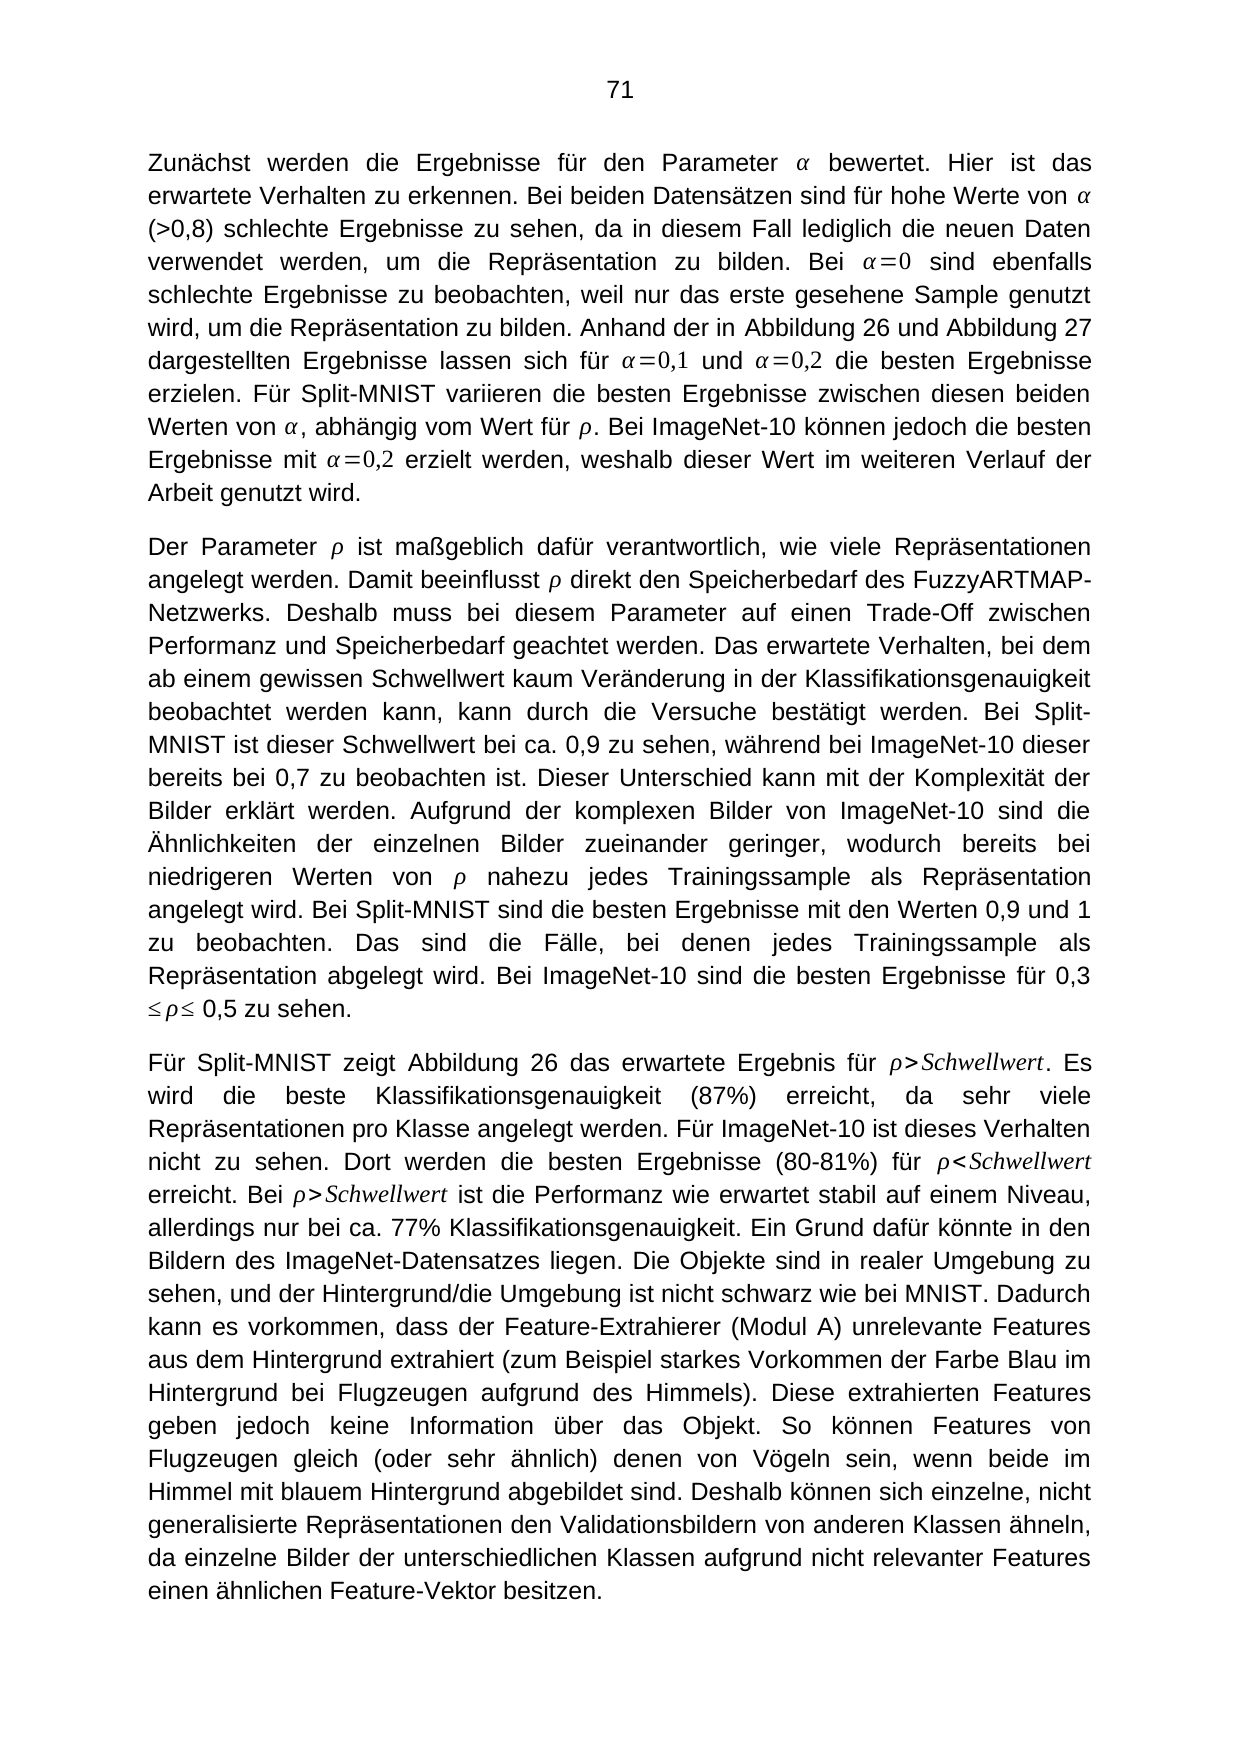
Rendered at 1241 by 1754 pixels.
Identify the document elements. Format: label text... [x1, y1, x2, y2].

text Für Split-MNIST zeigt Abbildung 26 das erwartete Ergebnis für . Es wird die beste Klassifikationsgenauigkeit (87%) erreicht, da sehr viele Repräsentationen pro Klasse angelegt werden. Für ImageNet-10 ist dieses Verhalten nicht zu sehen. Dort werden die besten Ergebnisse (80-81%) für erreicht. Bei ist die Performanz wie erwartet stabil auf einem Niveau, allerdings nur bei ca. 77% Klassifikationsgenauigkeit. Ein Grund dafür könnte in den Bildern des ImageNet-Datensatzes liegen. Die Objekte sind in realer Umgebung zu sehen, und der Hintergrund/die Umgebung ist nicht schwarz wie bei MNIST. Dadurch kann es vorkommen, dass der Feature-Extrahierer (Modul A) unrelevante Features aus dem Hintergrund extrahiert (zum Beispiel starkes Vorkommen der Farbe Blau im Hintergrund bei Flugzeugen aufgrund des Himmels). Diese extrahierten Features geben jedoch keine Information über das Objekt. So können Features von Flugzeugen gleich (oder sehr ähnlich) denen von Vögeln sein, wenn beide im Himmel mit blauem Hintergrund abgebildet sind. Deshalb können sich einzelne, nicht generalisierte Repräsentationen den Validationsbildern von anderen Klassen ähneln, da einzelne Bilder der unterschiedlichen Klassen aufgrund nicht relevanter Features einen ähnlichen Feature-Vektor besitzen. [148, 1048, 1092, 1605]
text Zunächst werden die Ergebnisse für den Parameter bewertet. Hier ist das erwartete Verhalten zu erkennen. Bei beiden Datensätzen sind für hohe Werte von (>0,8) schlechte Ergebnisse zu sehen, da in diesem Fall lediglich die neuen Daten verwendet werden, um die Repräsentation zu bilden. Bei sind ebenfalls schlechte Ergebnisse zu beobachten, weil nur das erste gesehene Sample genutzt wird, um die Repräsentation zu bilden. Anhand der in Abbildung 26 und Abbildung 27 dargestellten Ergebnisse lassen sich für und die besten Ergebnisse erzielen. Für Split-MNIST variieren die besten Ergebnisse zwischen diesen beiden Werten von , abhängig vom Wert für . Bei ImageNet-10 können jedoch die besten Ergebnisse mit erzielt werden, weshalb dieser Wert im weiteren Verlauf der Arbeit genutzt wird. [148, 148, 1092, 507]
text Der Parameter ist maßgeblich dafür verantwortlich, wie viele Repräsentationen angelegt werden. Damit beeinflusst direkt den Speicherbedarf des FuzzyARTMAP-Netzwerks. Deshalb muss bei diesem Parameter auf einen Trade-Off zwischen Performanz und Speicherbedarf geachtet werden. Das erwartete Verhalten, bei dem ab einem gewissen Schwellwert kaum Veränderung in der Klassifikationsgenauigkeit beobachtet werden kann, kann durch die Versuche bestätigt werden. Bei Split-MNIST ist dieser Schwellwert bei ca. 0,9 zu sehen, während bei ImageNet-10 dieser bereits bei 0,7 zu beobachten ist. Dieser Unterschied kann mit der Komplexität der Bilder erklärt werden. Aufgrund der komplexen Bilder von ImageNet-10 sind die Ähnlichkeiten der einzelnen Bilder zueinander geringer, wodurch bereits bei niedrigeren Werten von nahezu jedes Trainingssample als Repräsentation angelegt wird. Bei Split-MNIST sind die besten Ergebnisse mit den Werten 0,9 und 1 zu beobachten. Das sind die Fälle, bei denen jedes Trainingssample als Repräsentation abgelegt wird. Bei ImageNet-10 sind die besten Ergebnisse für 0,3 0,5 zu sehen. [148, 532, 1092, 1023]
